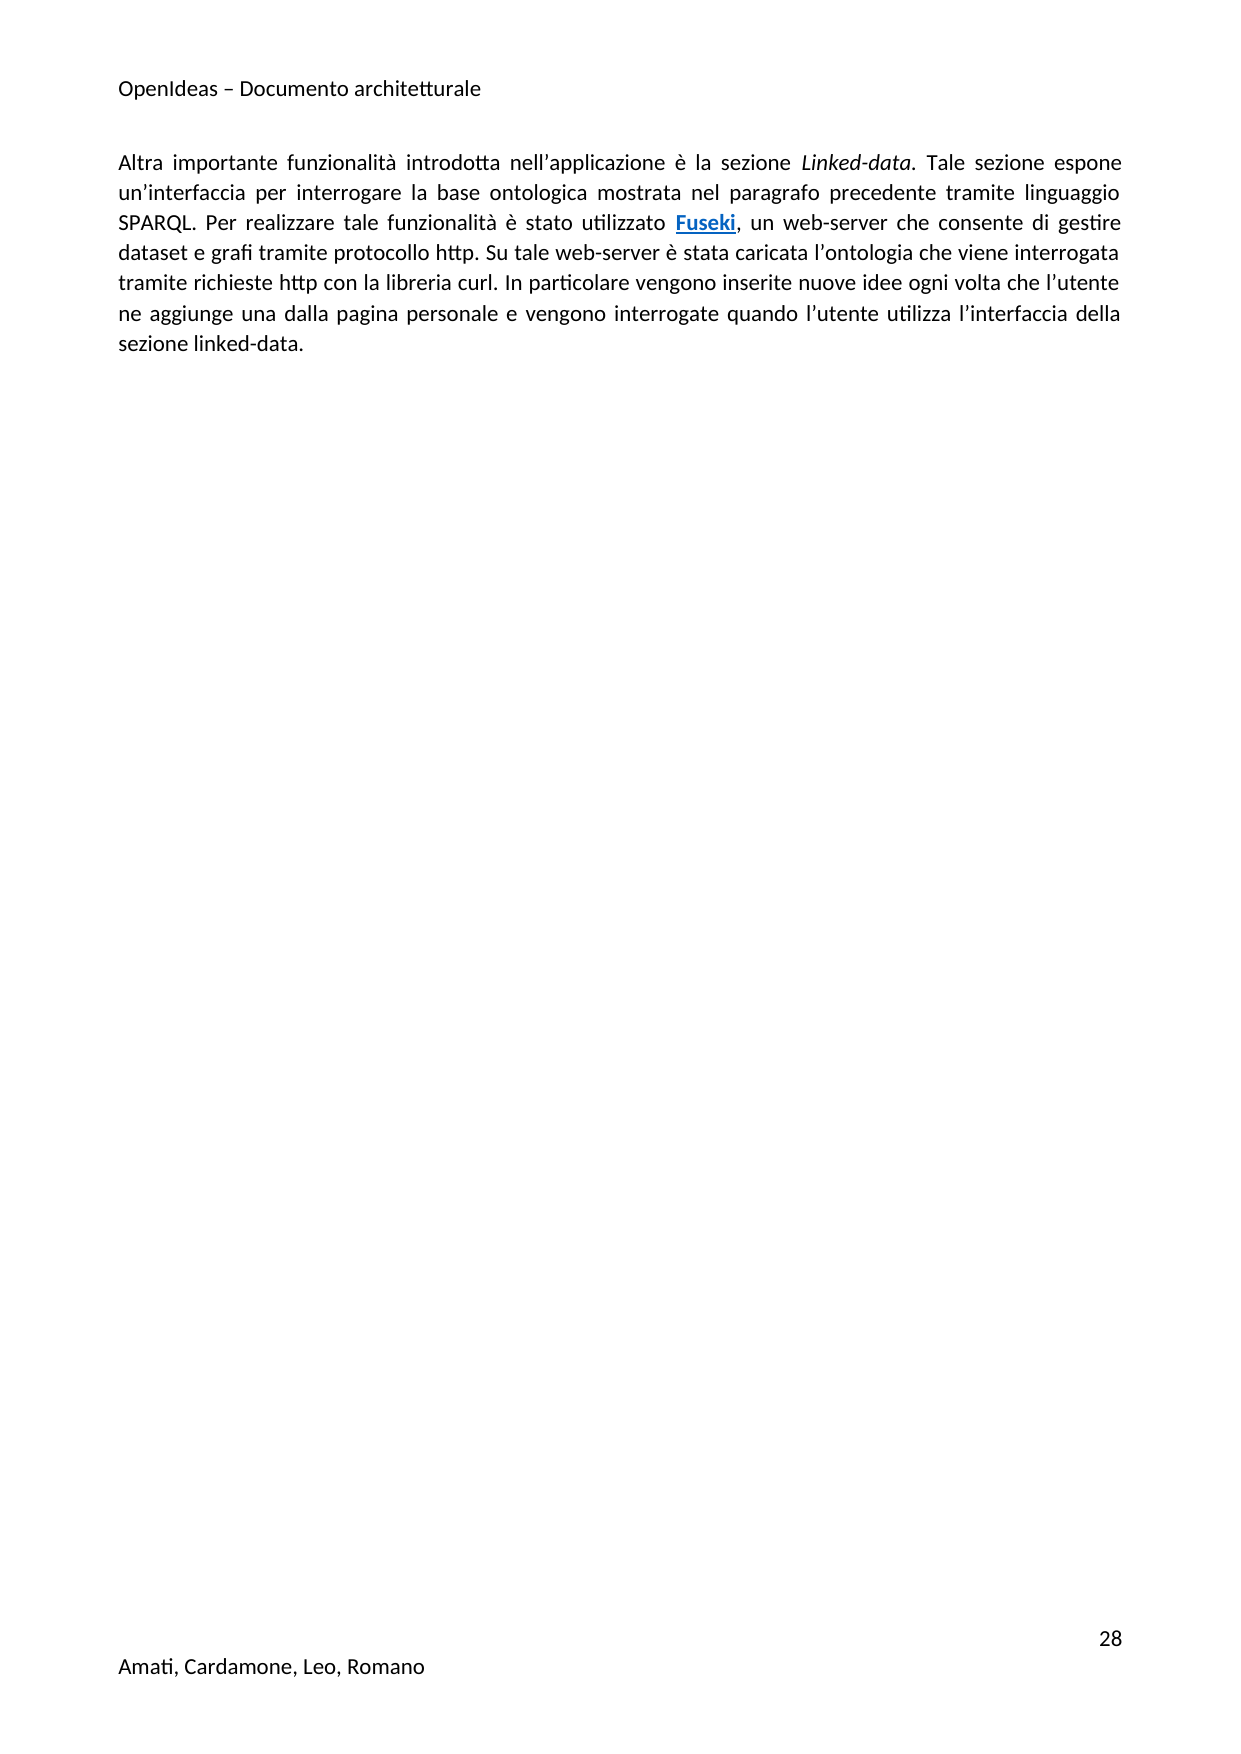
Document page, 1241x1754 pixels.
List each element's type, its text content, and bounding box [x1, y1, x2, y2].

text Altra importante funzionalità introdotta nell’applicazione è la sezione Linked-data. Tale sezione espone un’interfaccia per interrogare la base ontologica mostrata nel paragrafo precedente tramite linguaggio SPARQL. Per realizzare tale funzionalità è stato utilizzato Fuseki, un web-server che consente di gestire dataset e grafi tramite protocollo http. Su tale web-server è stata caricata l’ontologia che viene interrogata tramite richieste http con la libreria curl. In particolare vengono inserite nuove idee ogni volta che l’utente ne aggiunge una dalla pagina personale e vengono interrogate quando l’utente utilizza l’interfaccia della sezione linked-data. [118, 148, 1122, 357]
